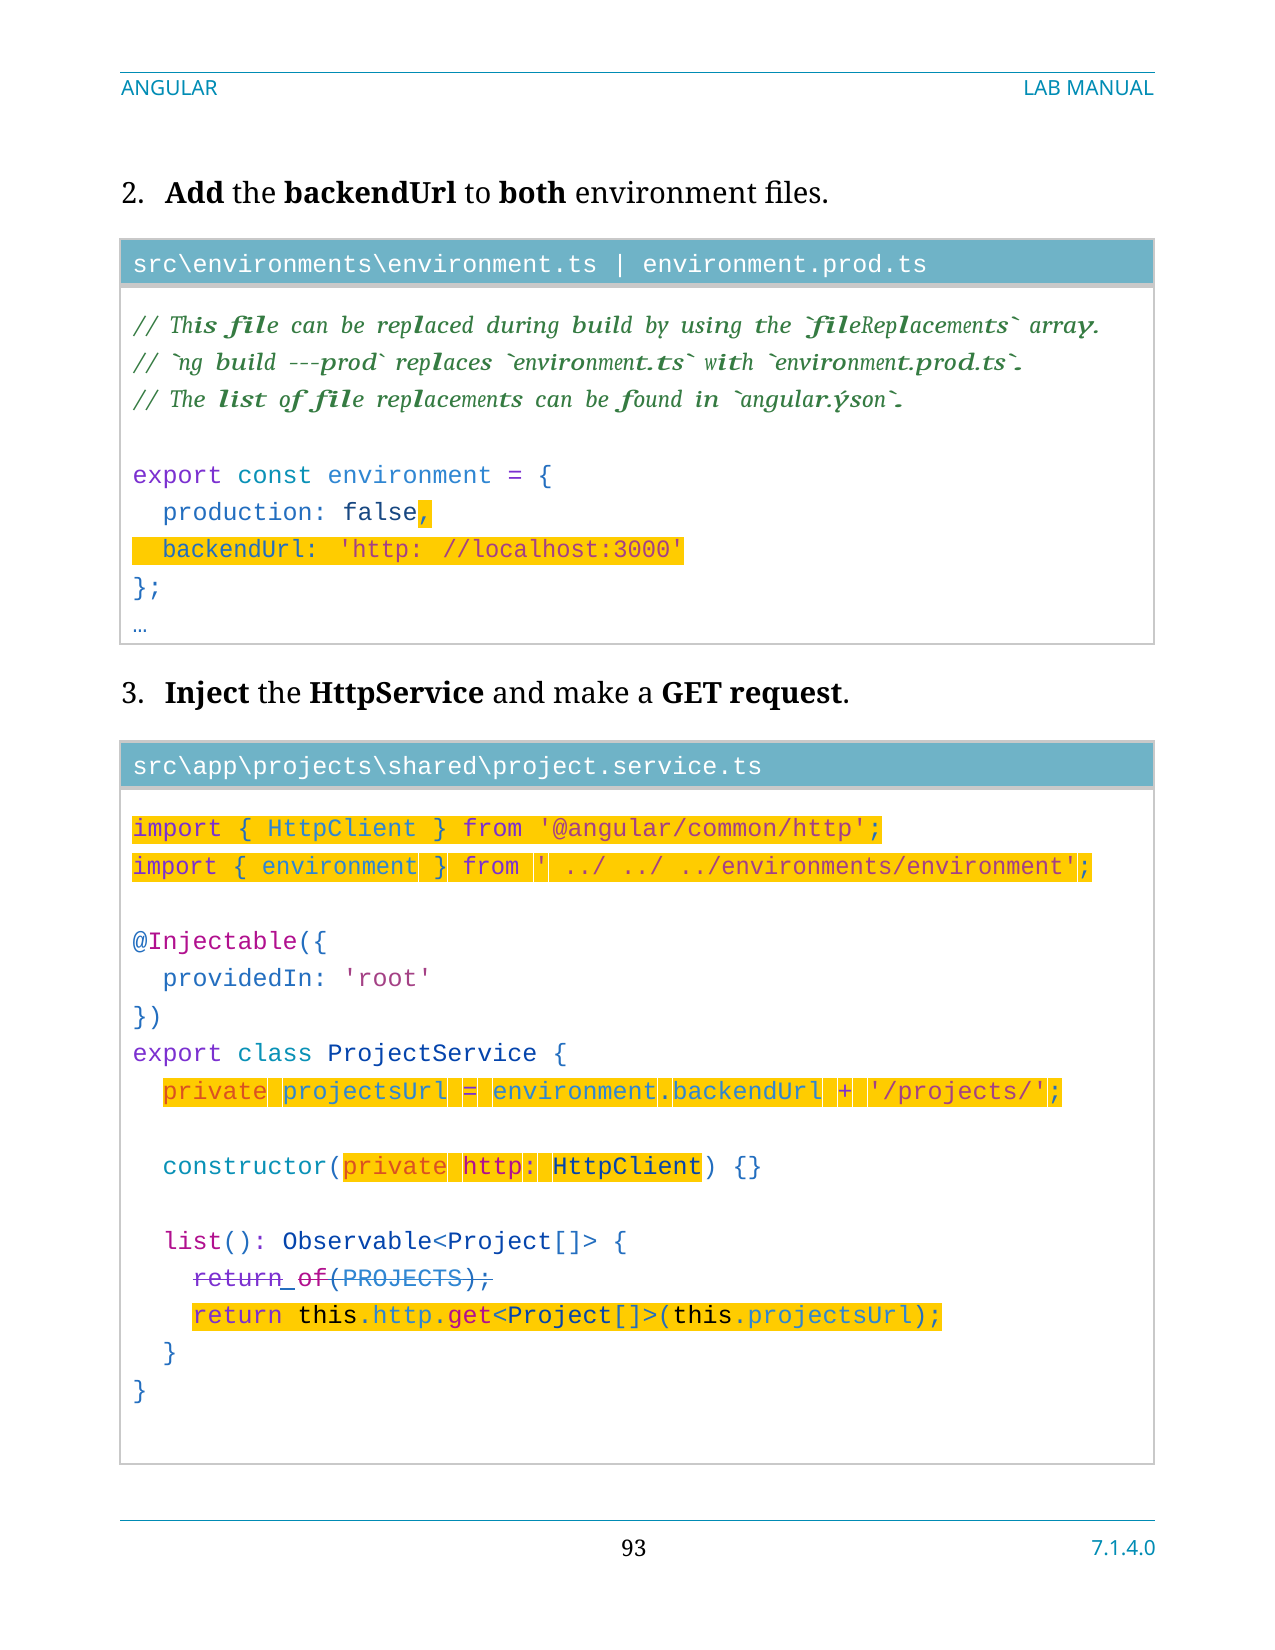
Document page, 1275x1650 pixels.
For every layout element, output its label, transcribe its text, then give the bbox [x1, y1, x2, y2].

table_header src\app\projects\shared\project.service.ts [121, 743, 1153, 786]
table_cell // This file can be replaced during build by using the `fileReplacements` array. // `ng build ---prod` replaces `environment.ts` with `environment.prod.ts`. // The list of file replacements can be found in `angular.ýson`. export const environment = { production: false, backendUrl: 'http: //localhost:3000' }; … [121, 288, 1153, 643]
list Add the backendUrl to both environment files. [121, 172, 1198, 212]
table_cell import { HttpClient } from '@angular/common/http'; import { environment } from ' ../ ../ ../environments/environment'; @Injectable({ providedIn: 'root' }) export class ProjectService { private projectsUrl = environment.backendUrl + '/projects/'; constructor(private http: HttpClient) {} list(): Observable<Project[]> { return of(PROJECTS); return this.http.get<Project[]>(this.projectsUrl); } } [121, 790, 1153, 1462]
list Inject the HttpService and make a GET request. [121, 672, 1198, 712]
table_header src\environments\environment.ts | environment.prod.ts [121, 240, 1153, 283]
